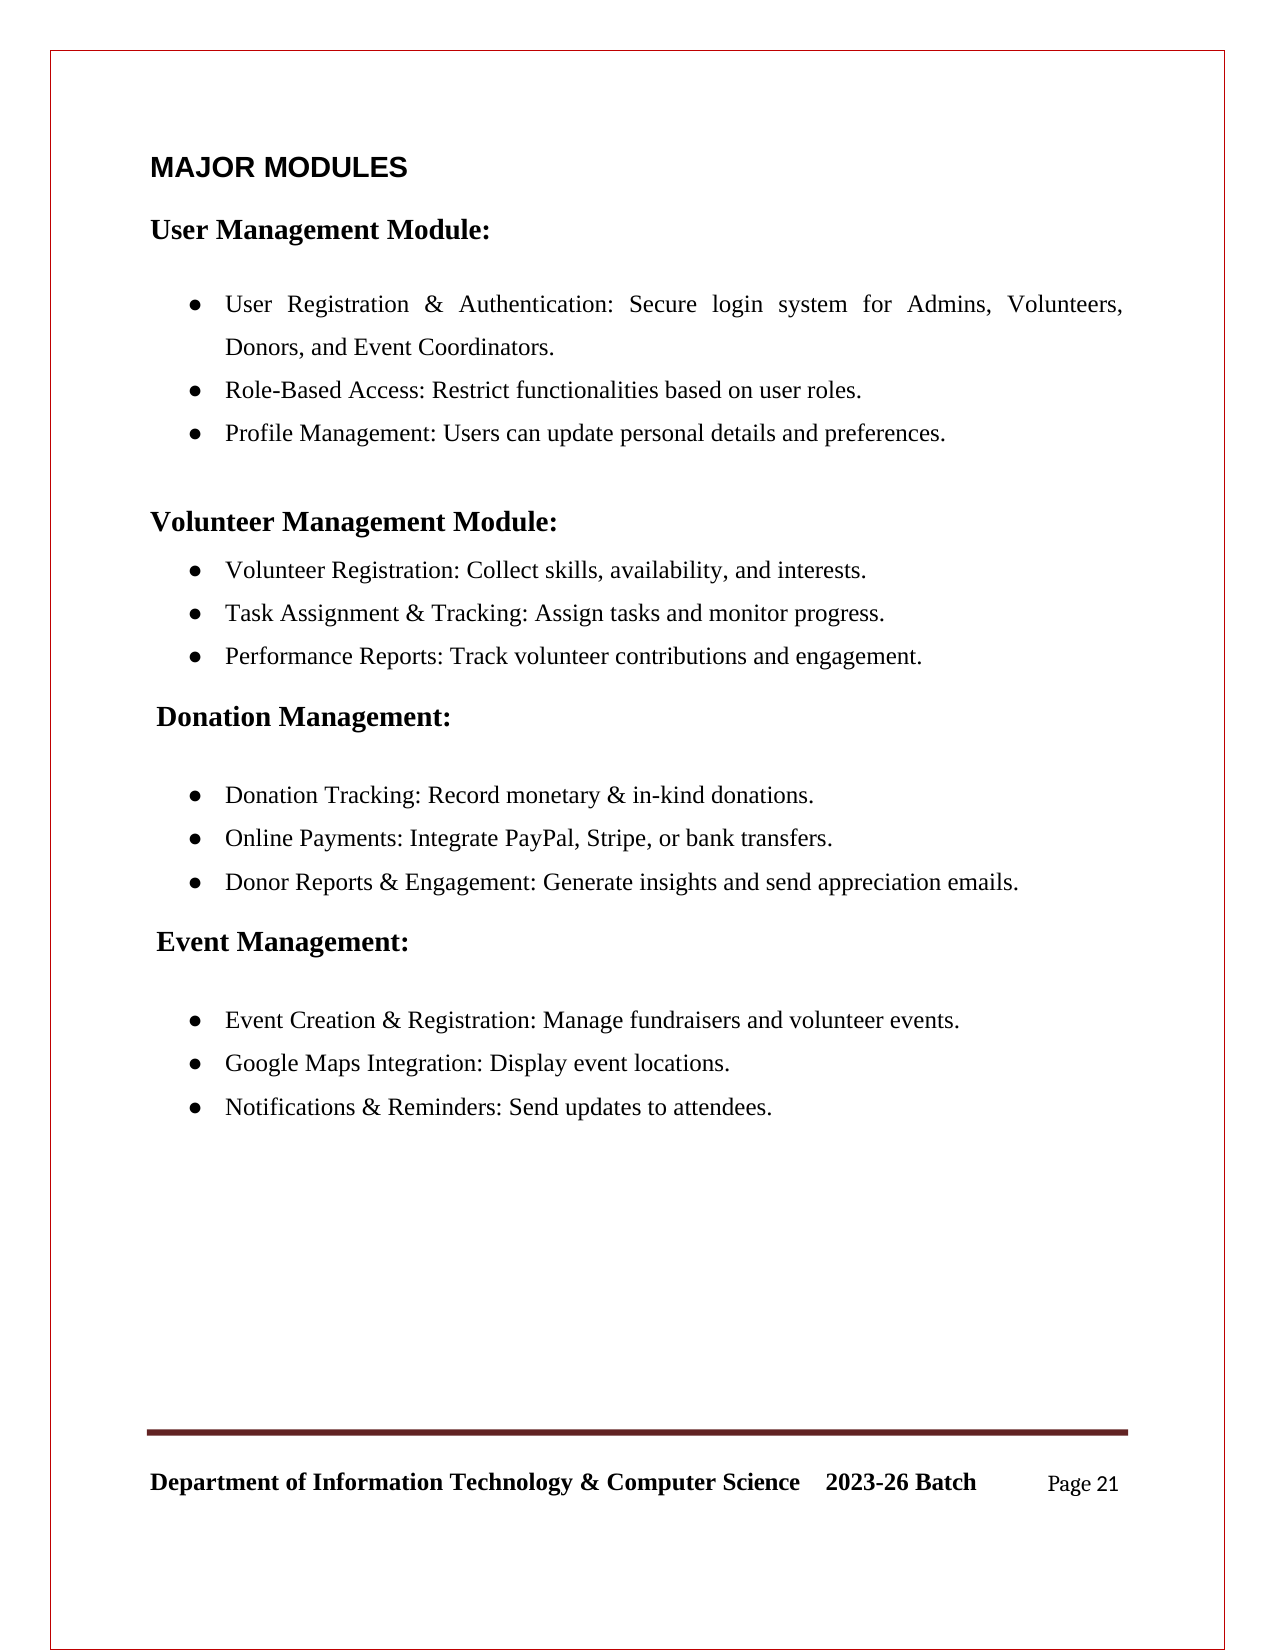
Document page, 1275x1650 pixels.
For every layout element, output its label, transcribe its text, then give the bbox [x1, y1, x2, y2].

list Role-Based Access: Restrict functionalities based on user roles. [187, 375, 1124, 404]
list Profile Management: Users can update personal details and preferences. [187, 418, 1124, 447]
list User Registration & Authentication: Secure login system for Admins, Volunteers, Donors, and Event Coordinators. [187, 289, 1124, 361]
list Donation Tracking: Record monetary & in-kind donations. [187, 780, 1124, 809]
text Event Management: [112, 924, 1162, 957]
list Event Creation & Registration: Manage fundraisers and volunteer events. [187, 1005, 1124, 1034]
list Task Assignment & Tracking: Assign tasks and monitor progress. [187, 598, 1124, 627]
list Google Maps Integration: Display event locations. [187, 1048, 1124, 1077]
list Online Payments: Integrate PayPal, Stripe, or bank transfers. [187, 823, 1124, 852]
list Notifications & Reminders: Send updates to attendees. [187, 1092, 1124, 1121]
text Volunteer Management Module: [112, 504, 1124, 538]
list Donor Reports & Engagement: Generate insights and send appreciation emails. [187, 867, 1124, 895]
text User Management Module: [150, 212, 1162, 246]
list Volunteer Registration: Collect skills, availability, and interests. [187, 555, 1124, 584]
list Performance Reports: Track volunteer contributions and engagement. [187, 641, 1124, 670]
text Donation Management: [112, 699, 1162, 732]
subtitle MAJOR MODULES [150, 150, 1162, 183]
